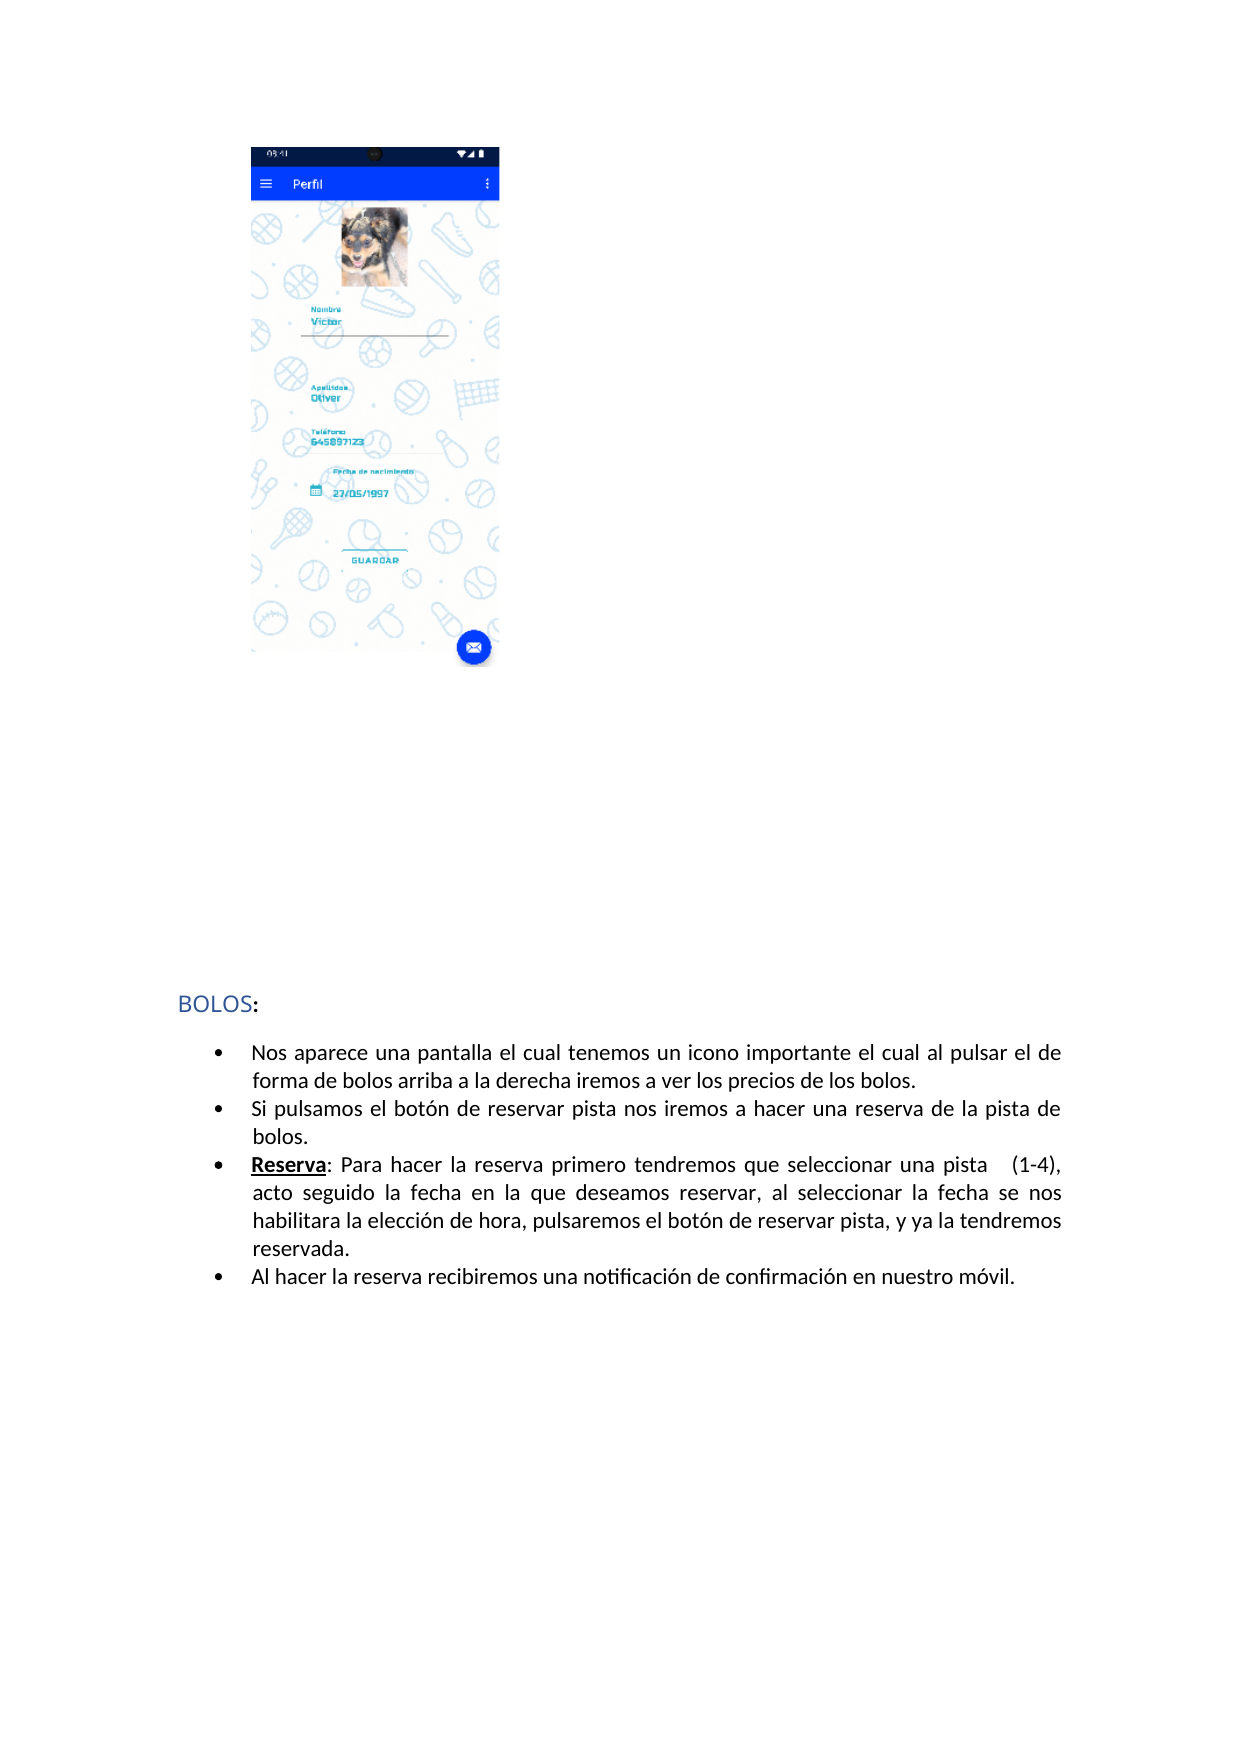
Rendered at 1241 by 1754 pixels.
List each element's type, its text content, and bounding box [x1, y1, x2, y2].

list Nos aparece una pantalla el cual tenemos un icono importante el cual al pulsar el de forma de bolos arriba a la derecha iremos a ver los precios de los bolos. [215, 1038, 1063, 1094]
list Reserva: Para hacer la reserva primero tendremos que seleccionar una pista (1-4), acto seguido la fecha en la que deseamos reservar, al seleccionar la fecha se nos habilitara la elección de hora, pulsaremos el botón de reservar pista, y ya la tendremos reservada. [215, 1150, 1063, 1262]
picture [251, 147, 500, 667]
list Al hacer la reserva recibiremos una notificación de confirmación en nuestro móvil. [215, 1262, 1063, 1290]
text Bolos: [177, 988, 1063, 1019]
list Si pulsamos el botón de reservar pista nos iremos a hacer una reserva de la pista de bolos. [215, 1094, 1063, 1150]
